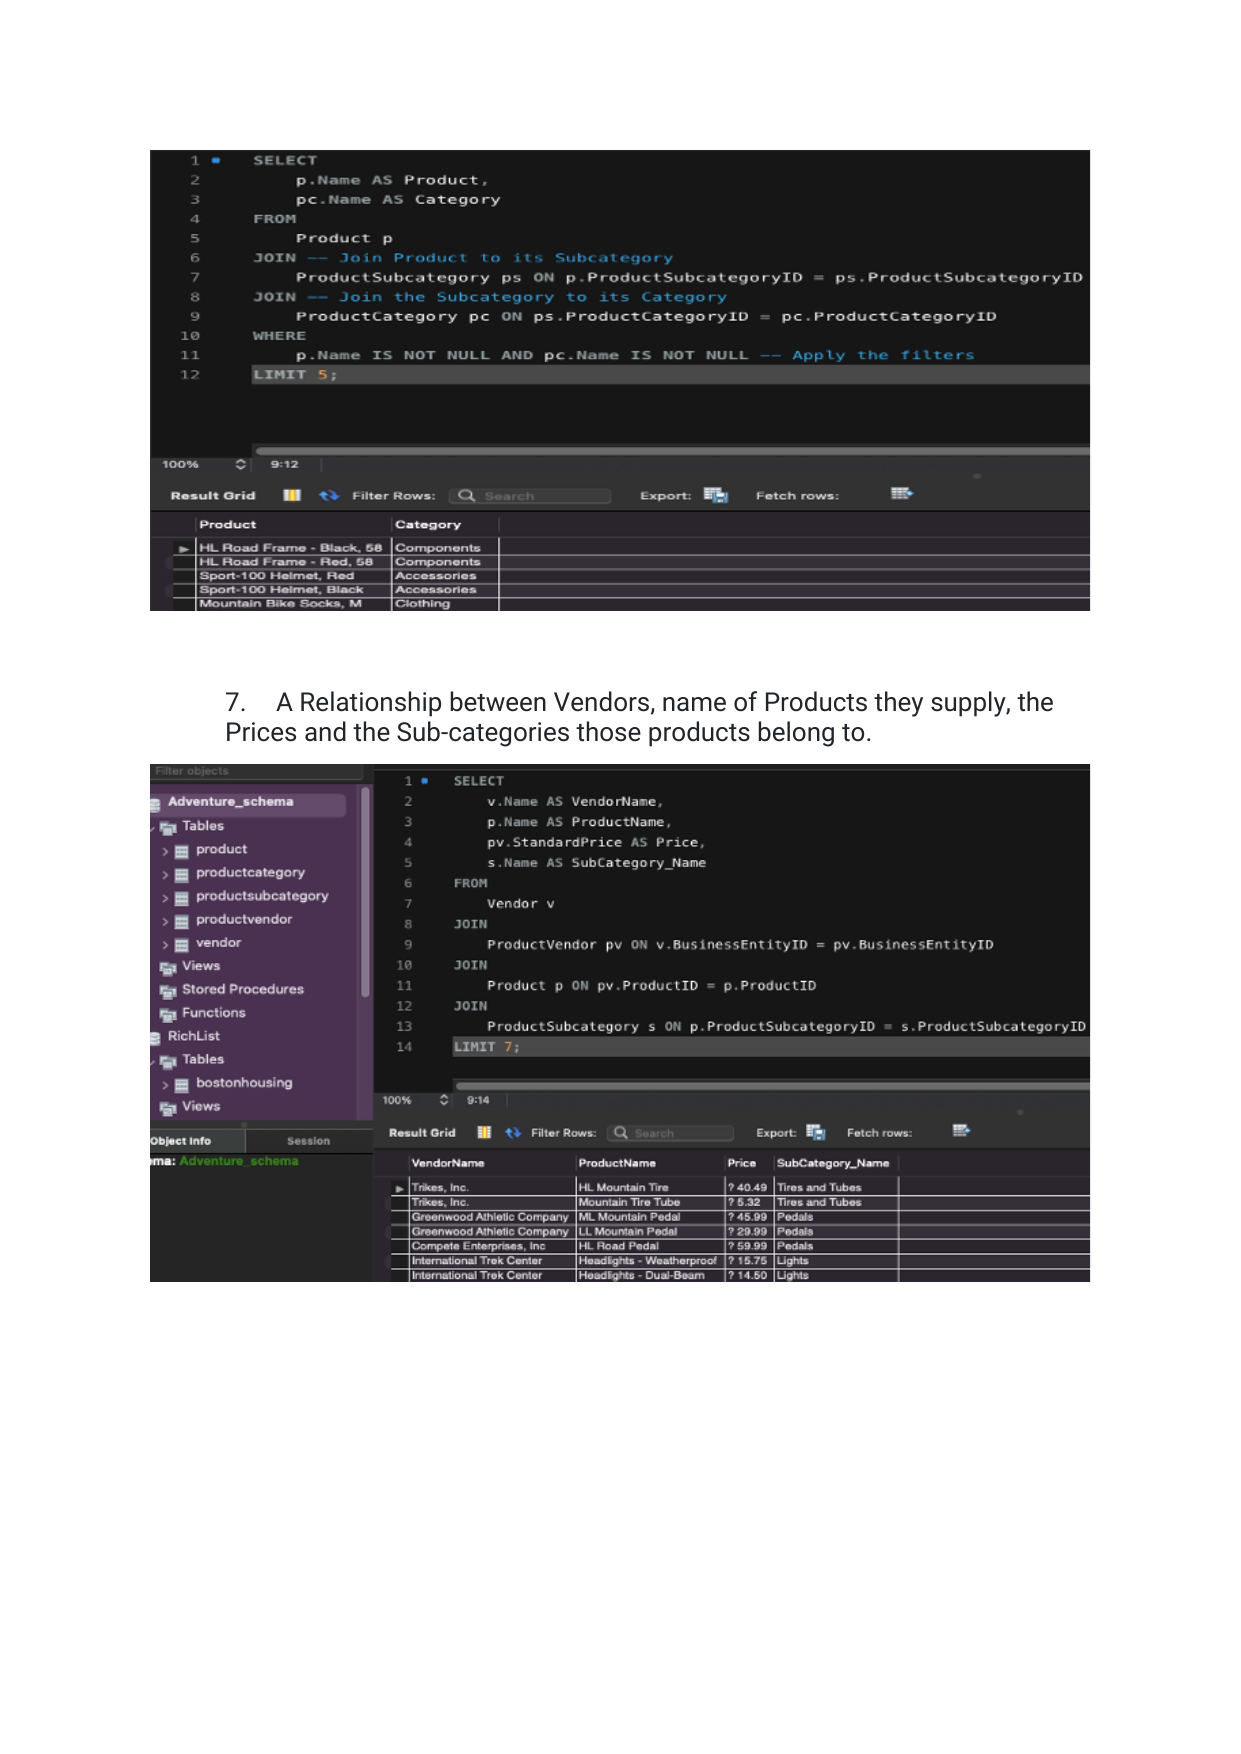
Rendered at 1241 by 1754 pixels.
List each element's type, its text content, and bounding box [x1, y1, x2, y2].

picture [150, 764, 1091, 1282]
picture [150, 150, 1091, 611]
text 7. A Relationship between Vendors, name of Products they supply, the Prices and the Sub-categories those products belong to. [225, 687, 1090, 748]
